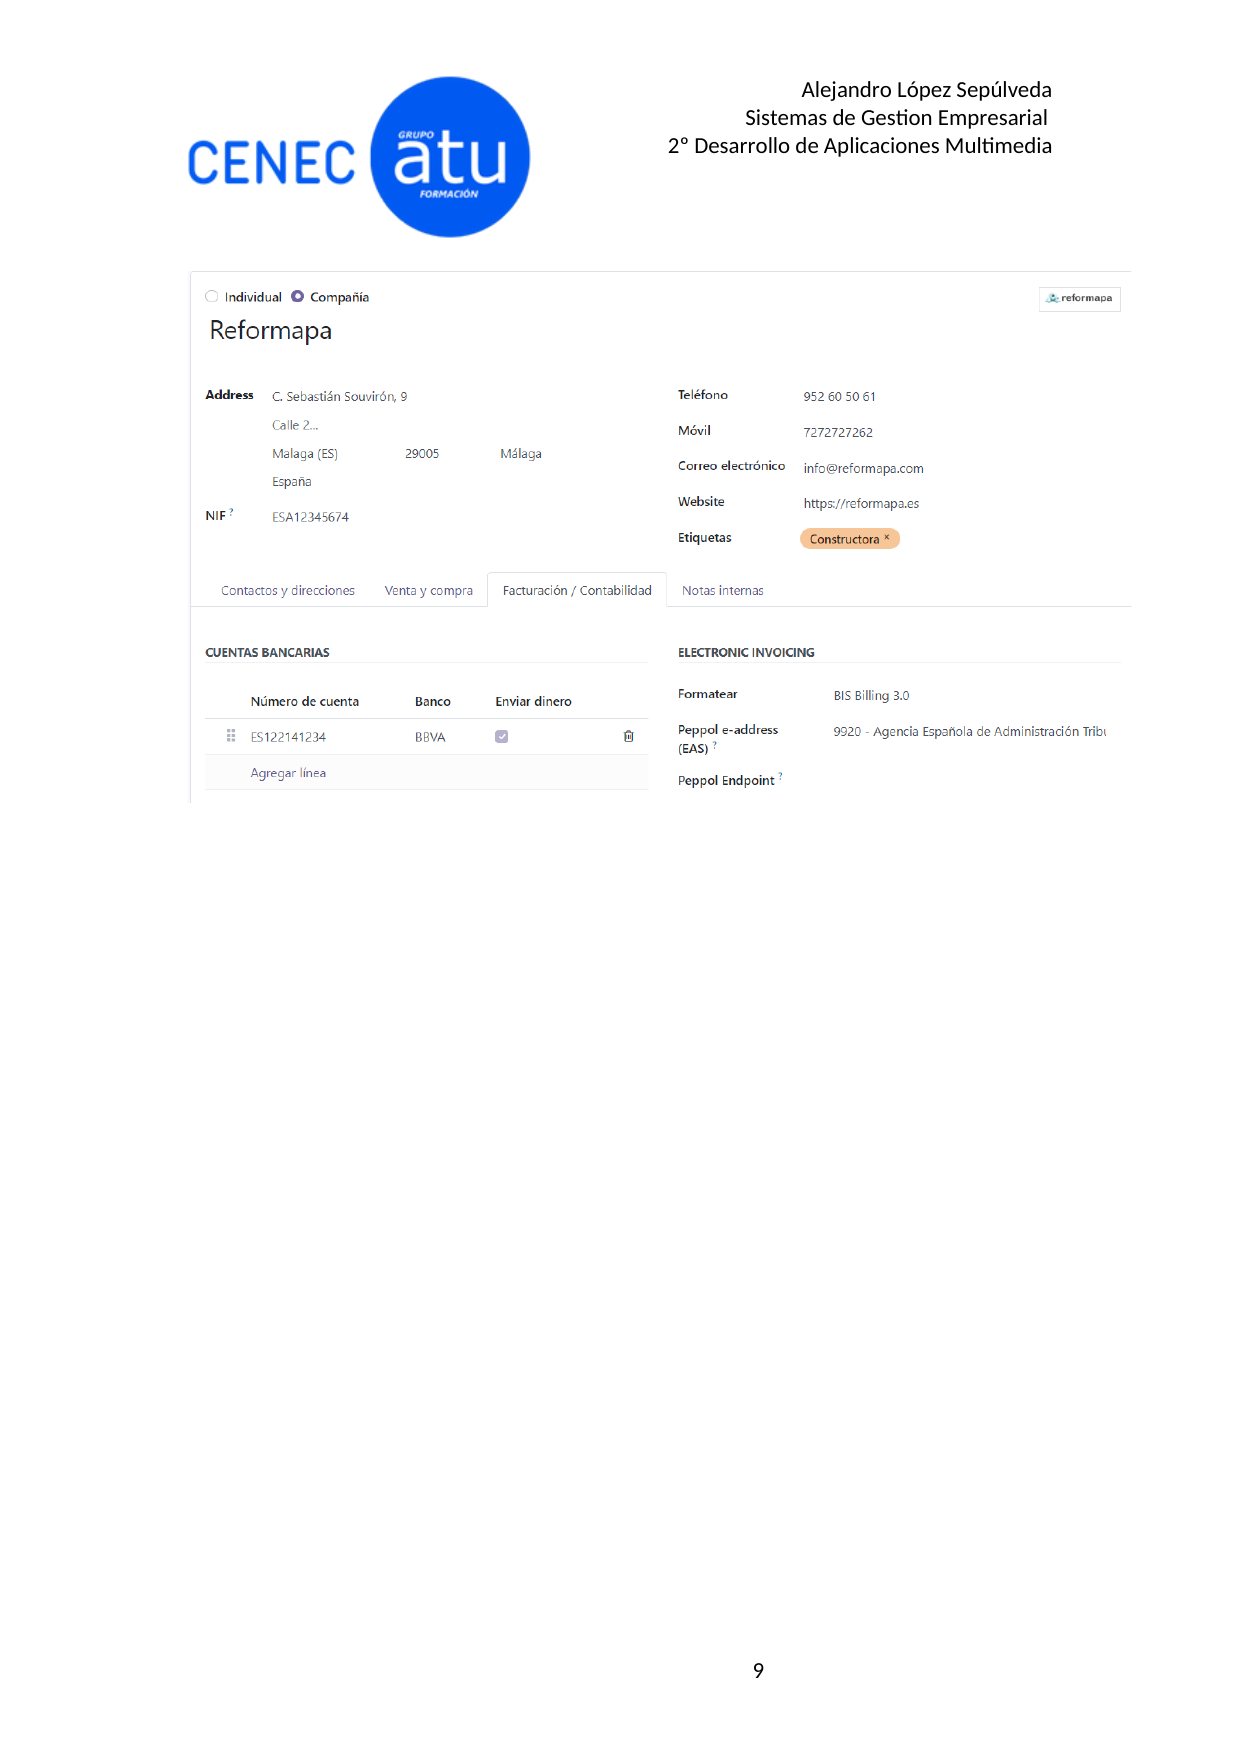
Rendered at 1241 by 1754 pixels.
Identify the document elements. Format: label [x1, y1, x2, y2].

picture [187, 75, 538, 242]
picture [187, 271, 1132, 803]
